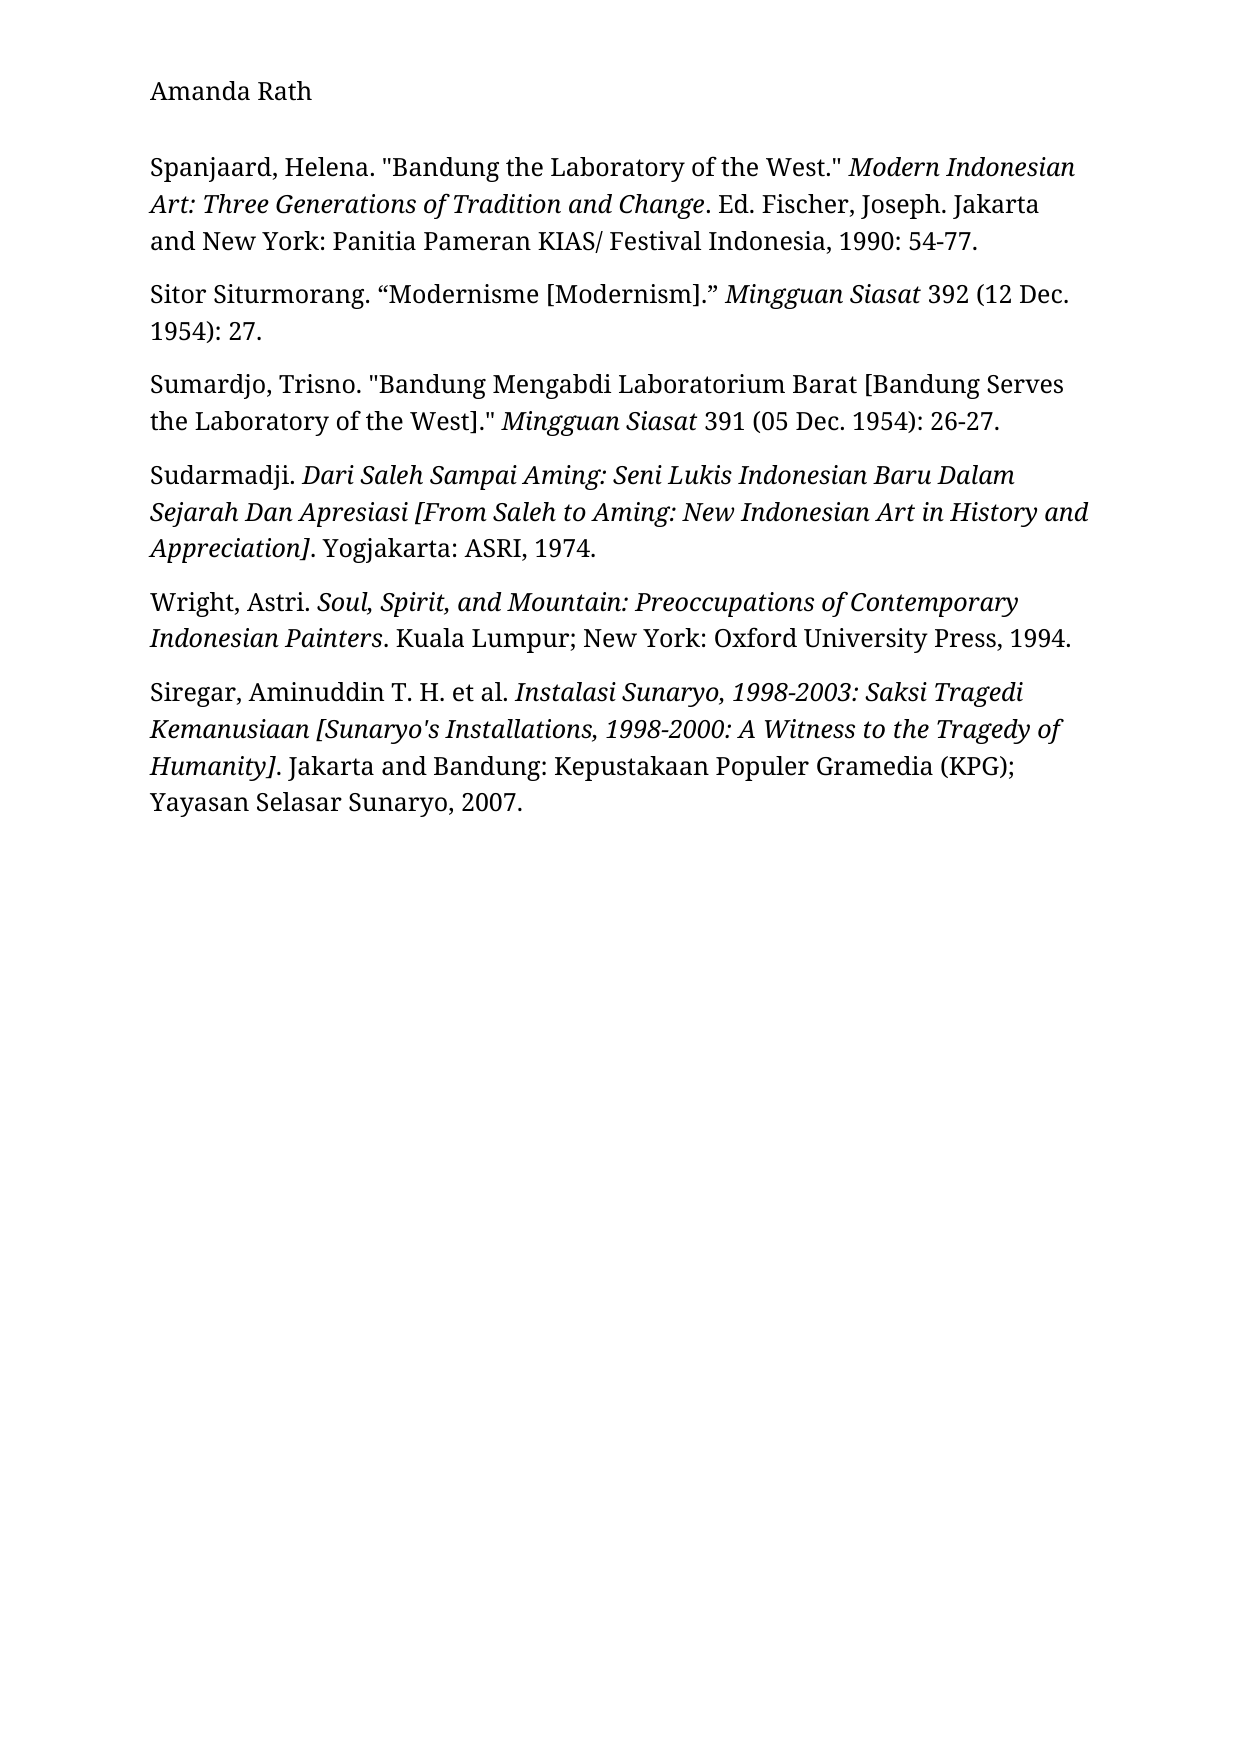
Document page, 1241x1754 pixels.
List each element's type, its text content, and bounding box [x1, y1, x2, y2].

text Sudarmadji. Dari Saleh Sampai Aming: Seni Lukis Indonesian Baru Dalam Sejarah Dan Apresiasi [From Saleh to Aming: New Indonesian Art in History and Appreciation]. Yogjakarta: ASRI, 1974. [150, 457, 1090, 565]
text Sitor Siturmorang. “Modernisme [Modernism].” Mingguan Siasat 392 (12 Dec. 1954): 27. [150, 277, 1090, 348]
text Spanjaard, Helena. "Bandung the Laboratory of the West." Modern Indonesian Art: Three Generations of Tradition and Change. Ed. Fischer, Joseph. Jakarta and New York: Panitia Pameran KIAS/ Festival Indonesia, 1990: 54-77. [150, 150, 1090, 258]
text Sumardjo, Trisno. "Bandung Mengabdi Laboratorium Barat [Bandung Serves the Laboratory of the West]." Mingguan Siasat 391 (05 Dec. 1954): 26-27. [150, 367, 1090, 438]
text Wright, Astri. Soul, Spirit, and Mountain: Preoccupations of Contemporary Indonesian Painters. Kuala Lumpur; New York: Oxford University Press, 1994. [150, 584, 1090, 655]
text Siregar, Aminuddin T. H. et al. Instalasi Sunaryo, 1998-2003: Saksi Tragedi Kemanusiaan [Sunaryo's Installations, 1998-2000: A Witness to the Tragedy of Humanity]. Jakarta and Bandung: Kepustakaan Populer Gramedia (KPG); Yayasan Selasar Sunaryo, 2007. [150, 674, 1090, 819]
